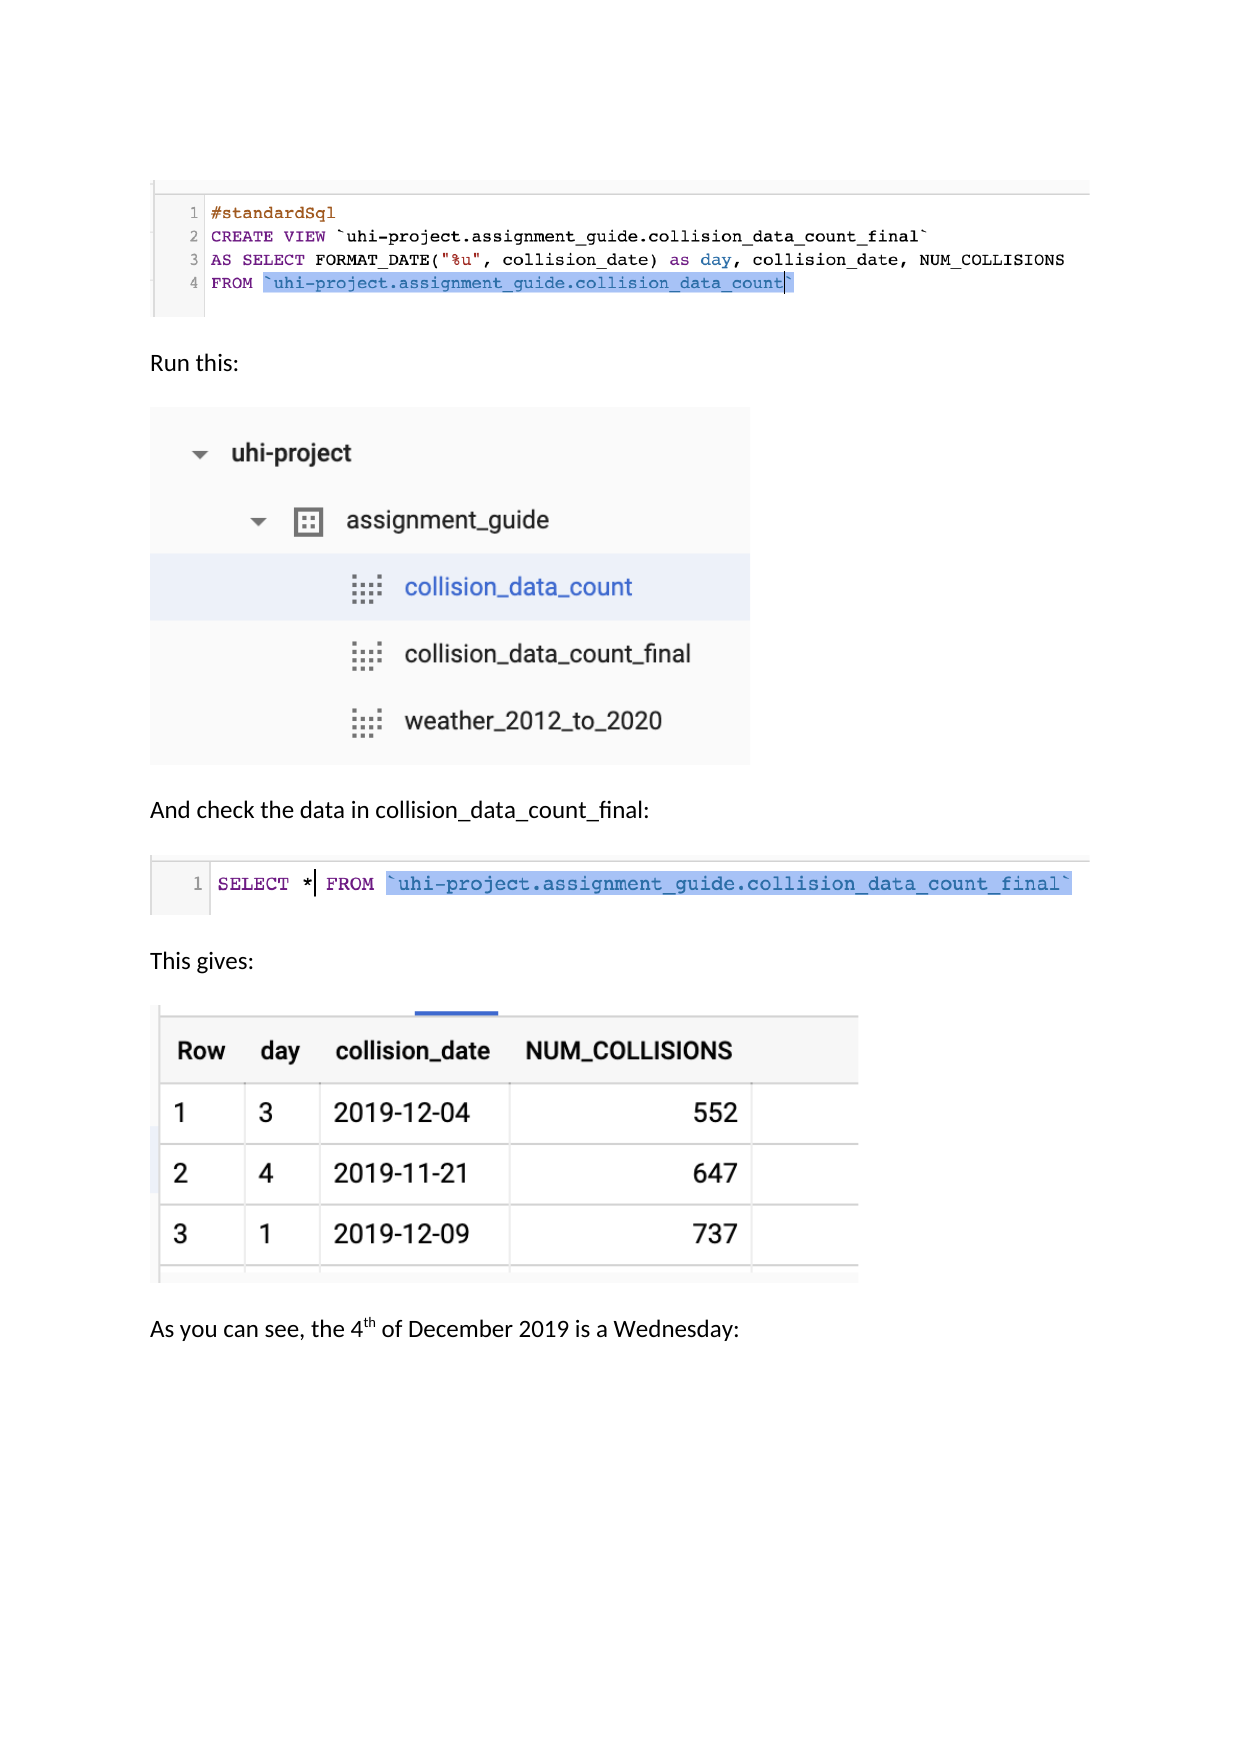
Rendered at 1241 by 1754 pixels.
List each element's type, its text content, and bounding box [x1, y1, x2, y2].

picture [150, 1005, 859, 1283]
picture [150, 855, 1090, 915]
picture [150, 180, 1090, 317]
text And check the data in collision_data_count_final: [150, 795, 1090, 825]
text This gives: [150, 945, 1090, 975]
text As you can see, the 4th of December 2019 is a Wednesday: [150, 1313, 1090, 1344]
text Run this: [150, 347, 1090, 377]
picture [150, 407, 750, 765]
